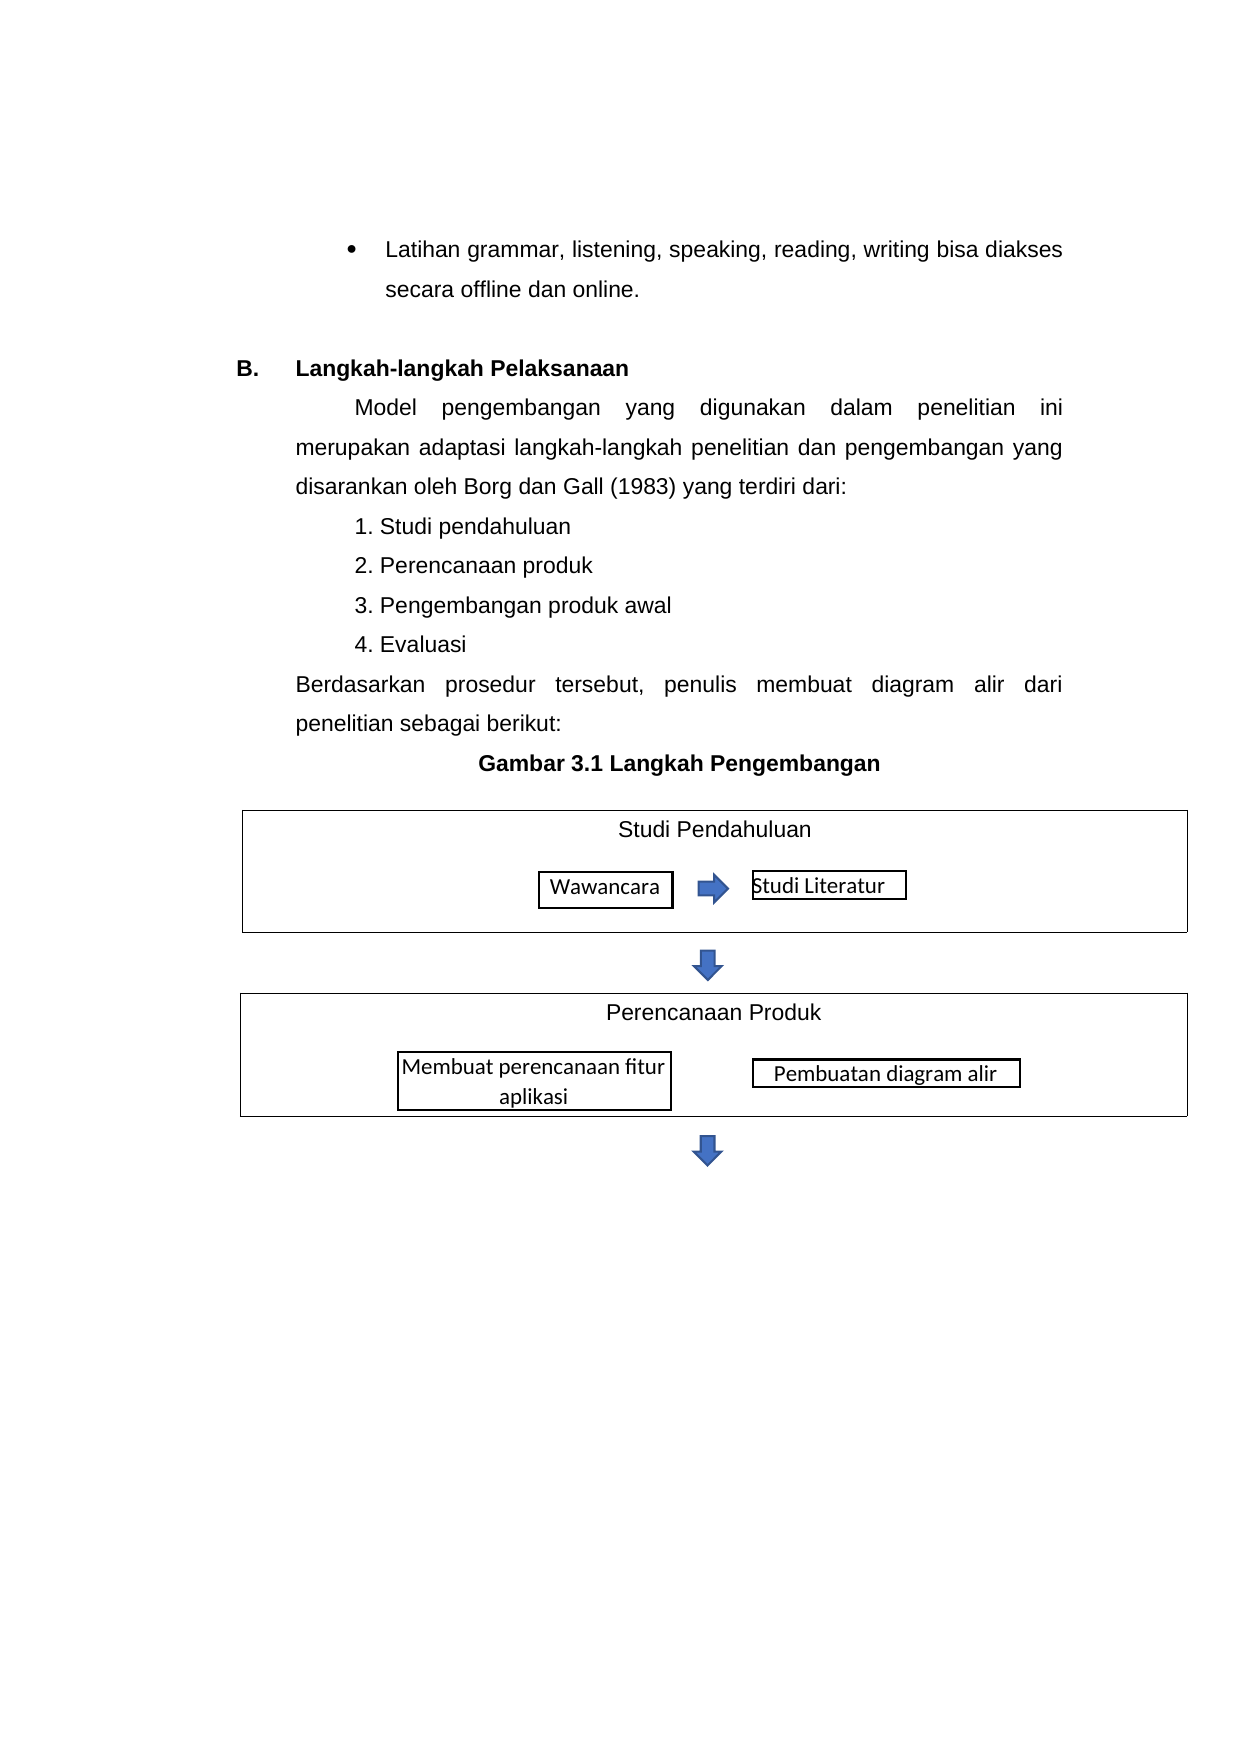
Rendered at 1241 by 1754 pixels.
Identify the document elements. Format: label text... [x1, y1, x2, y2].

list Langkah-langkah Pelaksanaan [236, 355, 1063, 381]
list Berdasarkan prosedur tersebut, penulis membuat diagram alir dari penelitian sebagai berikut: [295, 671, 1063, 736]
list 3. Pengembangan produk awal [354, 592, 1063, 618]
list Latihan grammar, listening, speaking, reading, writing bisa diakses secara offline dan online. [348, 236, 1063, 302]
table_header Perencanaan Produk [241, 994, 1187, 1116]
list 2. Perencanaan produk [354, 552, 1063, 578]
list 4. Evaluasi [354, 631, 1063, 657]
list 1. Studi pendahuluan [354, 513, 1063, 539]
list Gambar 3.1 Langkah Pengembangan [295, 749, 1063, 776]
table_header Studi Pendahuluan [243, 811, 1187, 932]
list Model pengembangan yang digunakan dalam penelitian ini merupakan adaptasi langkah-langkah penelitian dan pengembangan yang disarankan oleh Borg dan Gall (1983) yang terdiri dari: [295, 394, 1063, 499]
